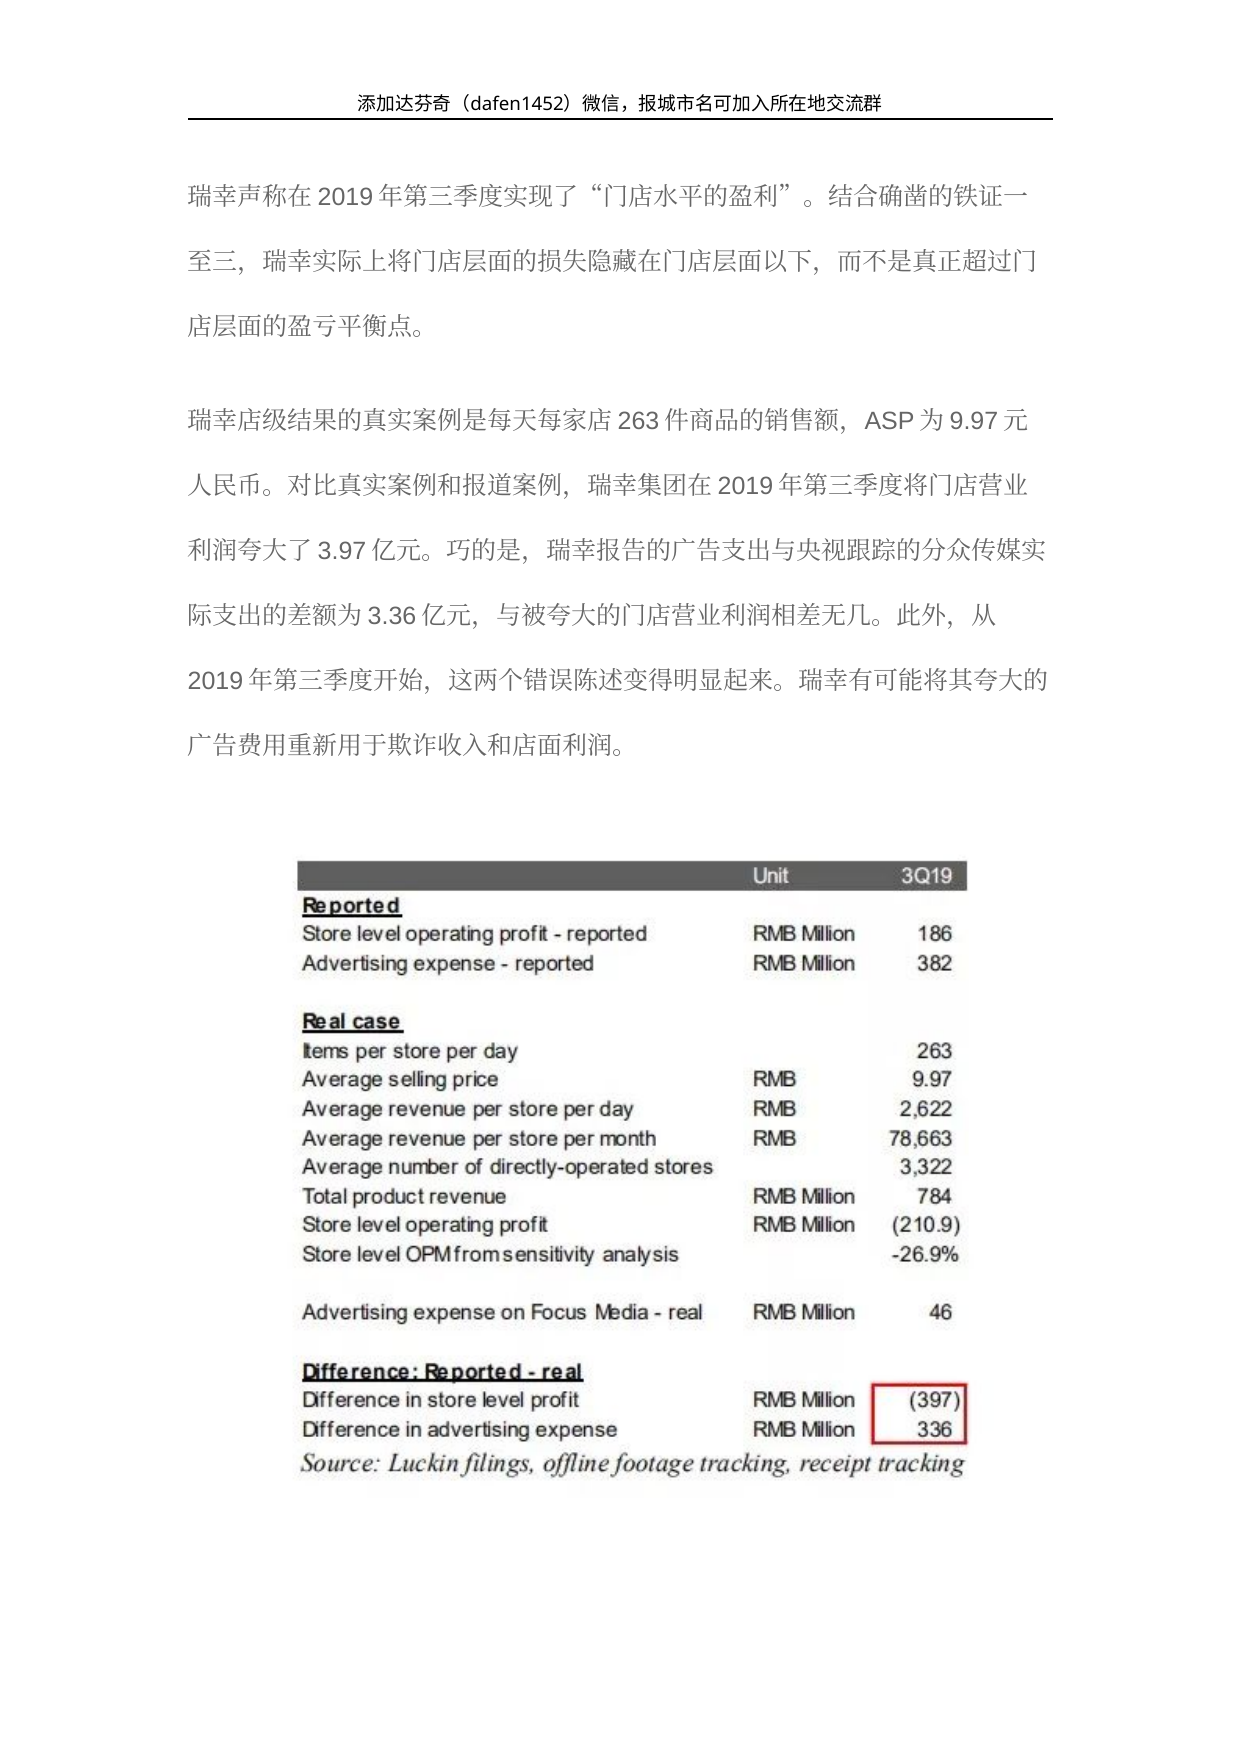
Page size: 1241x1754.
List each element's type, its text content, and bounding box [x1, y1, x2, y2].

text 瑞幸店级结果的真实案例是每天每家店263件商品的销售额，ASP为9.97元人民币。对比真实案例和报道案例，瑞幸集团在2019年第三季度将门店营业利润夸大了3.97亿元。巧的是，瑞幸报告的广告支出与央视跟踪的分众传媒实际支出的差额为3.36亿元，与被夸大的门店营业利润相差无几。此外，从2019年第三季度开始，这两个错误陈述变得明显起来。瑞幸有可能将其夸大的广告费用重新用于欺诈收入和店面利润。 [187, 386, 1053, 776]
text 瑞幸声称在2019年第三季度实现了“门店水平的盈利”。结合确凿的铁证一至三，瑞幸实际上将门店层面的损失隐藏在门店层面以下，而不是真正超过门店层面的盈亏平衡点。 [187, 162, 1053, 357]
picture [243, 805, 997, 1498]
